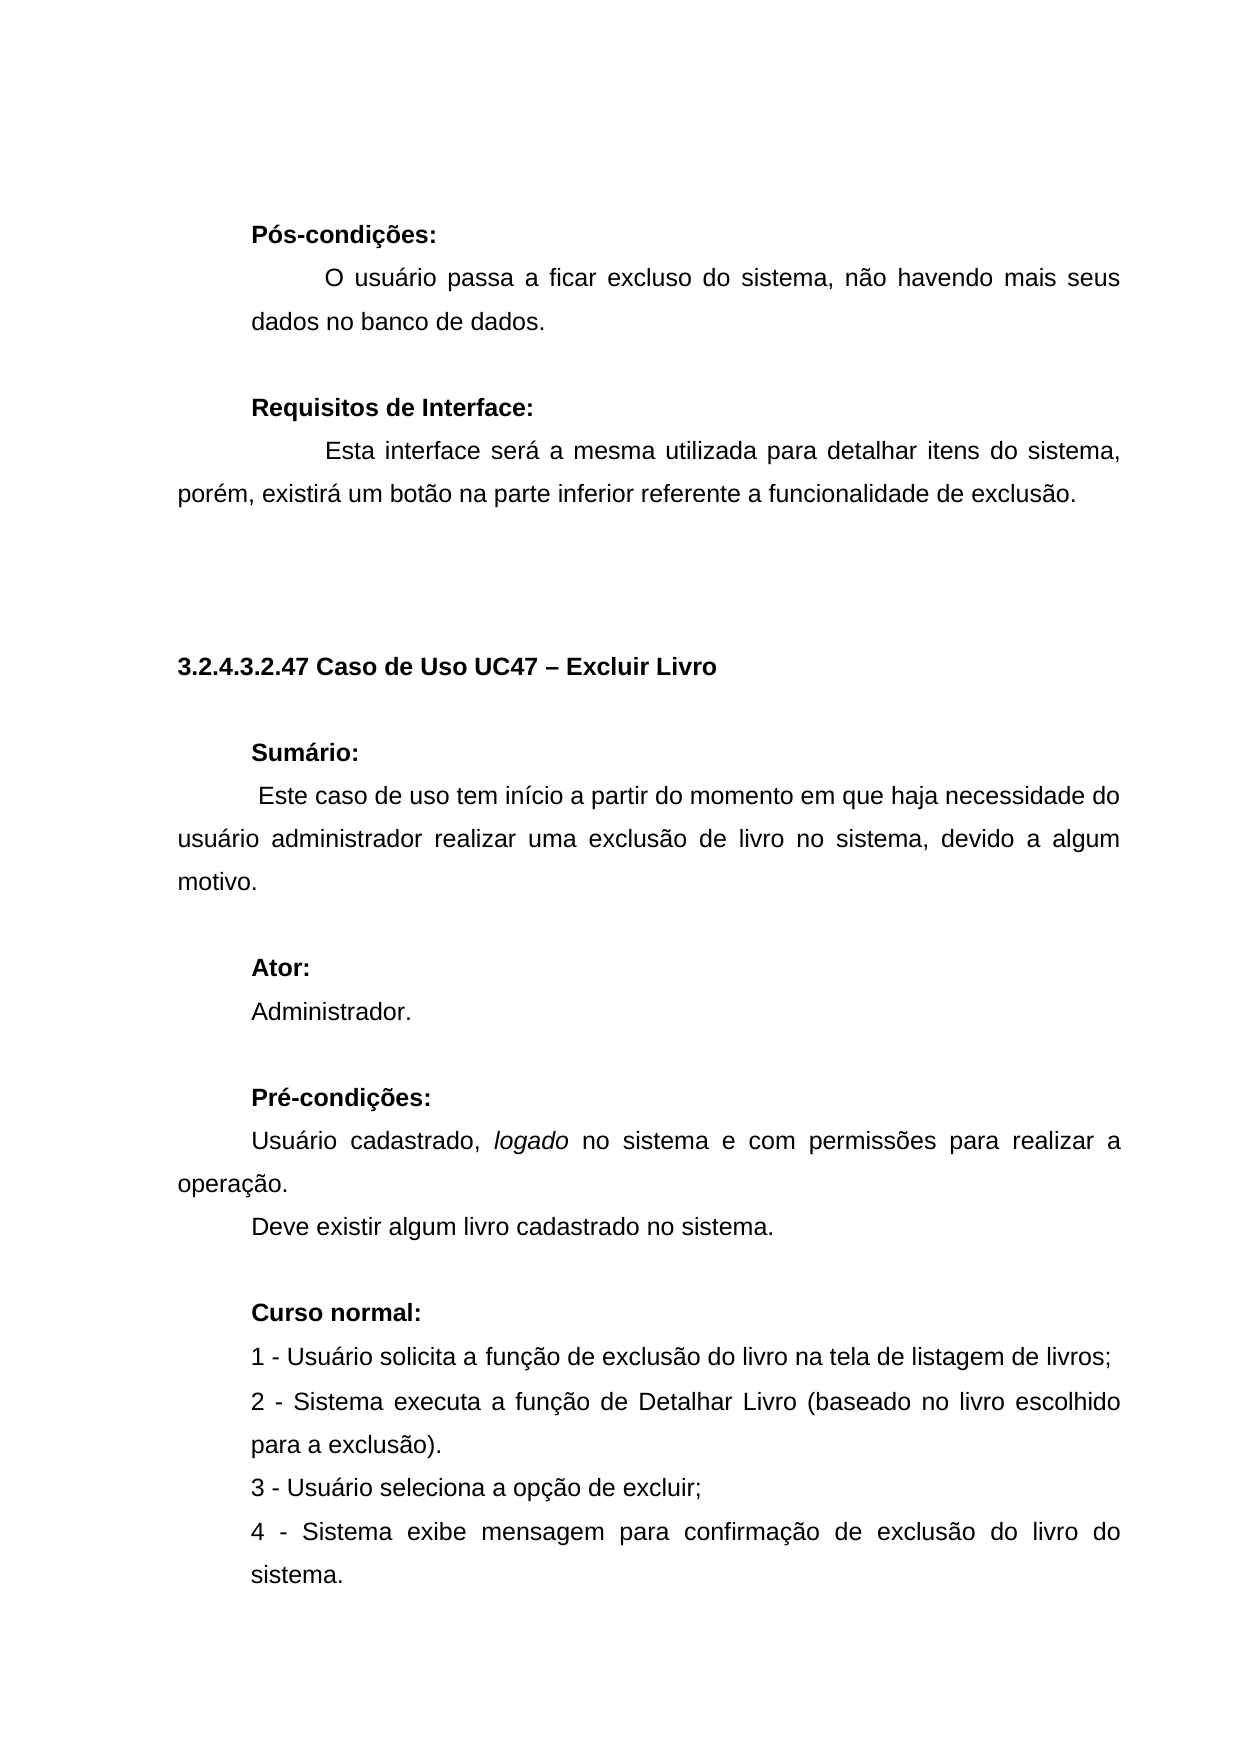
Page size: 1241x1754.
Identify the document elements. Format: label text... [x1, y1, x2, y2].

text Este caso de uso tem início a partir do momento em que haja necessidade do usuário administrador realizar uma exclusão de livro no sistema, devido a algum motivo. [177, 781, 1122, 896]
text O usuário passa a ficar excluso do sistema, não havendo mais seus dados no banco de dados. [251, 263, 1122, 335]
text 3 - Usuário seleciona a opção de excluir; [177, 1473, 1122, 1502]
text 3.2.4.3.2.47 Caso de Uso UC47 – Excluir Livro [177, 652, 1122, 680]
text Sumário: [177, 738, 1122, 767]
text Usuário cadastrado, logado no sistema e com permissões para realizar a operação. [177, 1126, 1122, 1198]
text Administrador. [177, 997, 1122, 1025]
text Curso normal: [177, 1298, 1122, 1327]
text Deve existir algum livro cadastrado no sistema. [177, 1212, 1122, 1241]
text Pré-condições: [177, 1083, 1122, 1112]
text Pós-condições: [177, 220, 1122, 249]
text Requisitos de Interface: [177, 393, 1122, 422]
text 2 - Sistema executa a função de Detalhar Livro (baseado no livro escolhido para a exclusão). [251, 1387, 1122, 1459]
text 1 - Usuário solicita a função de exclusão do livro na tela de listagem de livros; [251, 1342, 1122, 1370]
text 4 - Sistema exibe mensagem para confirmação de exclusão do livro do sistema. [251, 1516, 1122, 1588]
text Ator: [177, 953, 1122, 982]
text Esta interface será a mesma utilizada para detalhar itens do sistema, porém, existirá um botão na parte inferior referente a funcionalidade de exclusão. [177, 436, 1122, 508]
